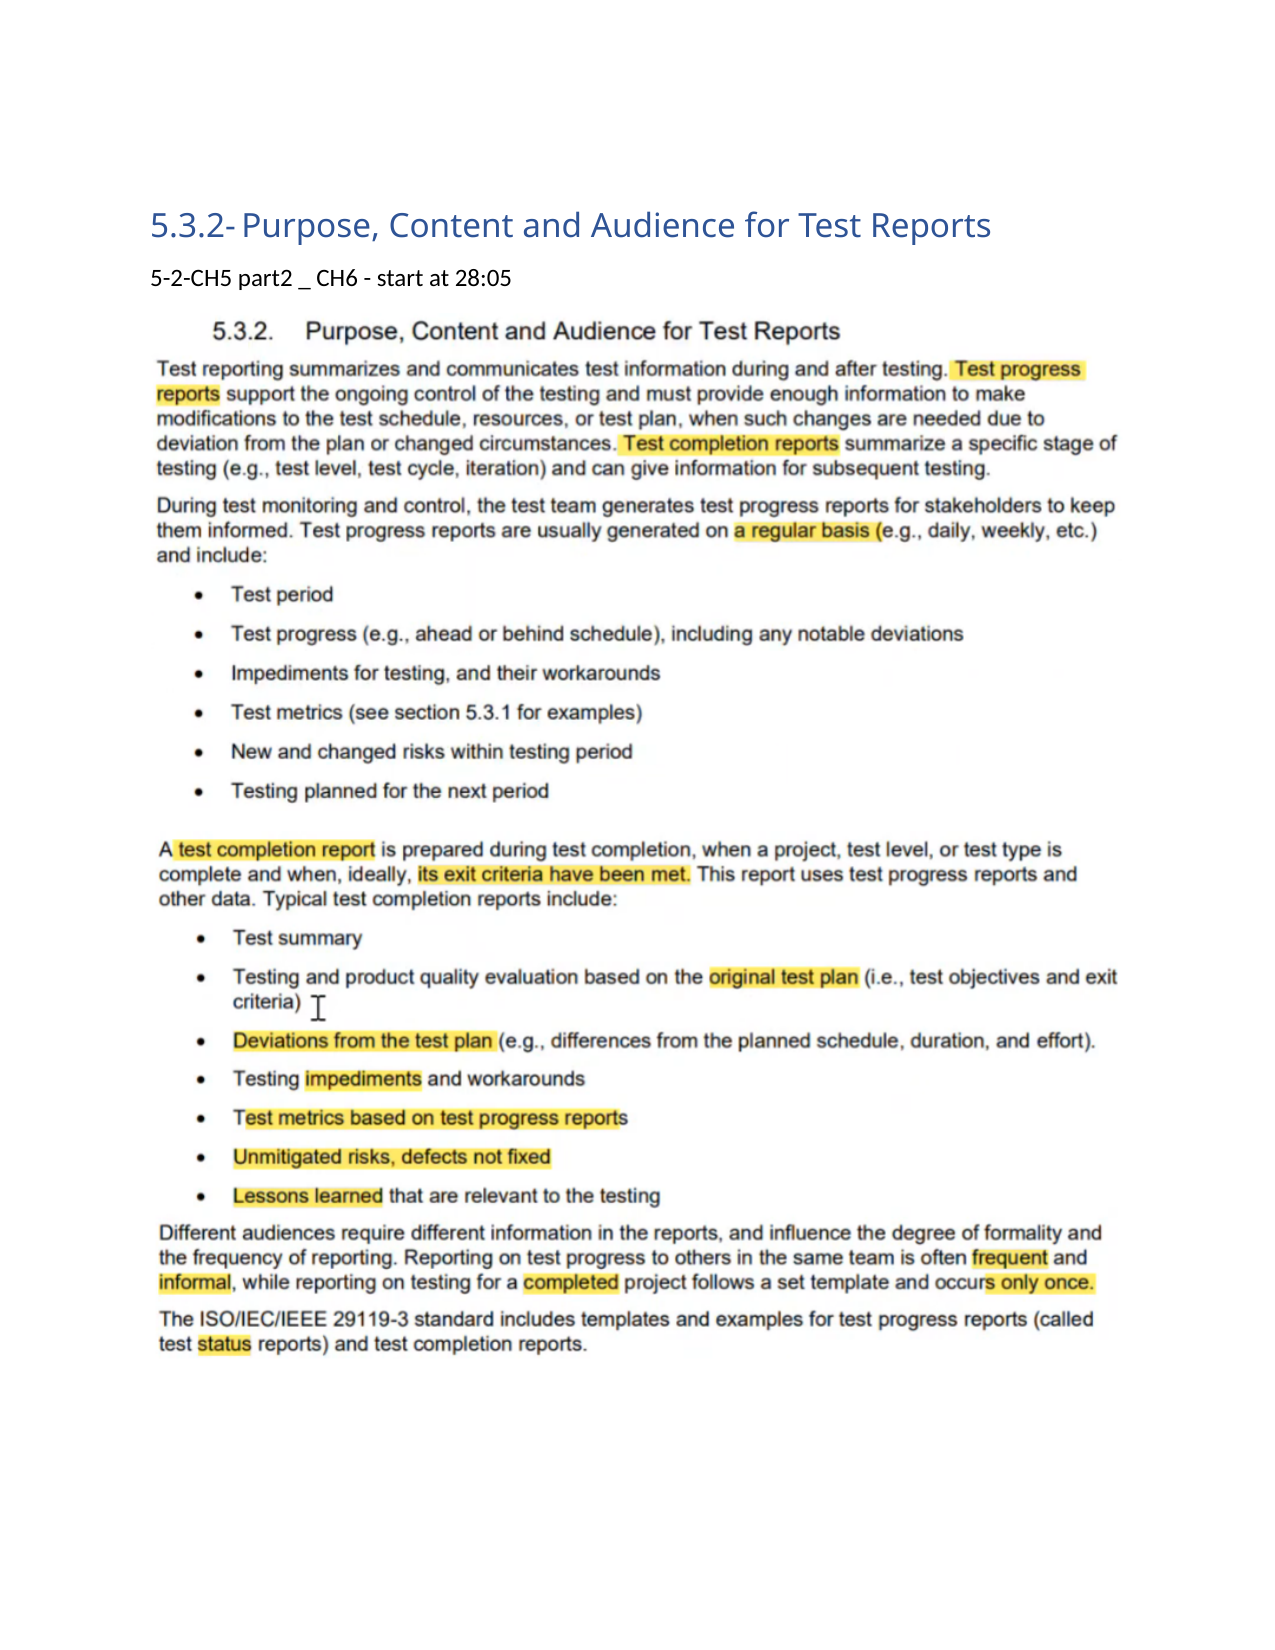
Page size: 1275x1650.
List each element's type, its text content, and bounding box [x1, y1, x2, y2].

text 5-2-CH5 part2 _ CH6 - start at 28:05 [150, 262, 1125, 293]
subtitle 5.3.2- Purpose, Content and Audience for Test Reports [150, 202, 1125, 247]
picture [150, 831, 1125, 1362]
picture [150, 313, 1125, 811]
